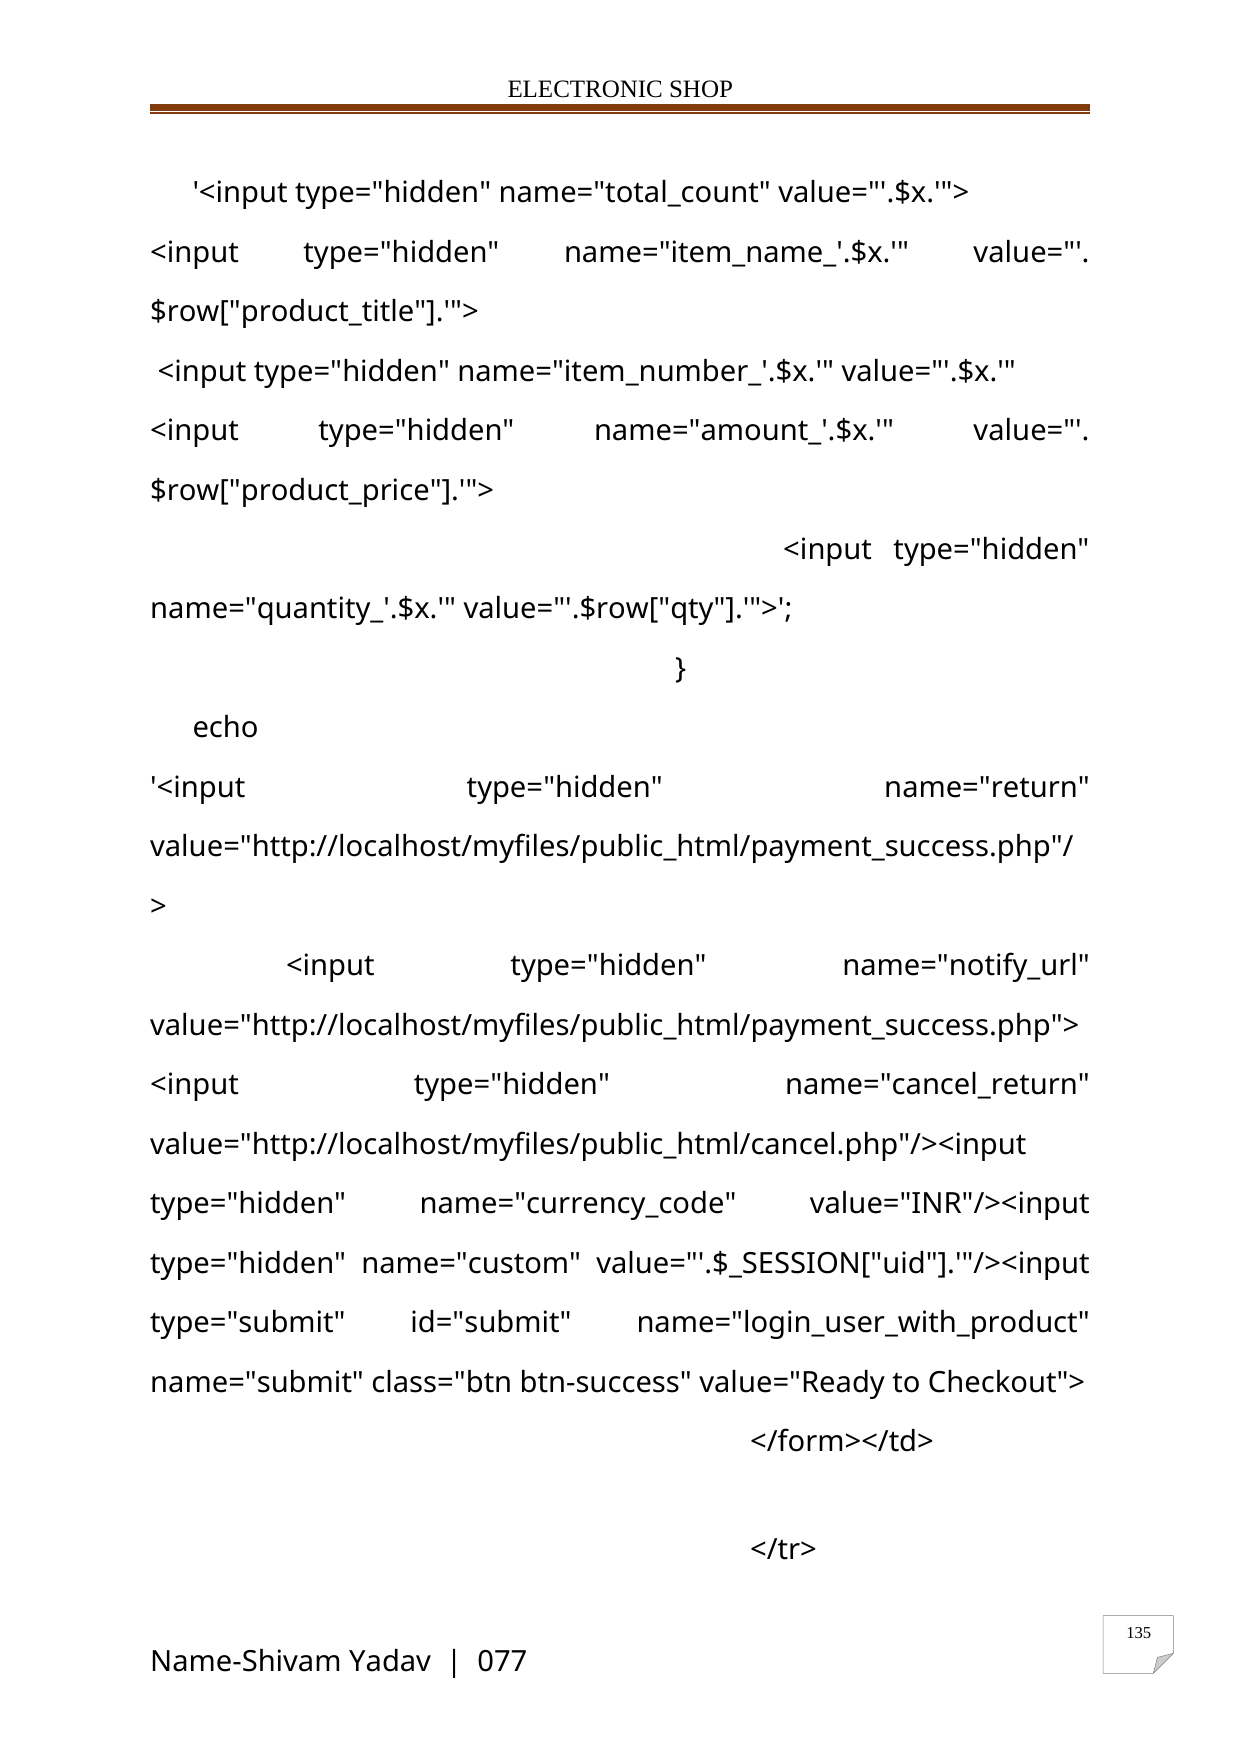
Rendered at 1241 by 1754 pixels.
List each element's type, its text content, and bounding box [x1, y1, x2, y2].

text </form></td> [150, 1421, 1090, 1460]
text } [150, 647, 1090, 687]
text <input type="hidden" name="quantity_'.$x.'" value="'.$row["qty"].'">'; [150, 528, 1090, 627]
text '<input type="hidden" name="total_count" value="'.$x.'"> [150, 171, 1090, 211]
text <input type="hidden" name="item_name_'.$x.'" value="'.$row["product_title"].'"> [150, 231, 1090, 330]
text <input type="hidden" name="item_number_'.$x.'" value="'.$x.'" [150, 350, 1090, 389]
text </tr> [150, 1528, 1090, 1568]
text <input type="hidden" name="amount_'.$x.'" value="'.$row["product_price"].'"> [150, 409, 1090, 508]
text <input type="hidden" name="notify_url" value="http://localhost/myfiles/public_html/payment_success.php"><input type="hidden" name="cancel_return" value="http://localhost/myfiles/public_html/cancel.php"/><input type="hidden" name="currency_code" value="INR"/><input type="hidden" name="custom" value="'.$_SESSION["uid"].'"/><input type="submit" id="submit" name="login_user_with_product" name="submit" class="btn btn-success" value="Ready to Checkout"> [150, 945, 1090, 1401]
text '<input type="hidden" name="return" value="http://localhost/myfiles/public_html/payment_success.php"/> [150, 766, 1090, 925]
text echo [150, 707, 1090, 746]
